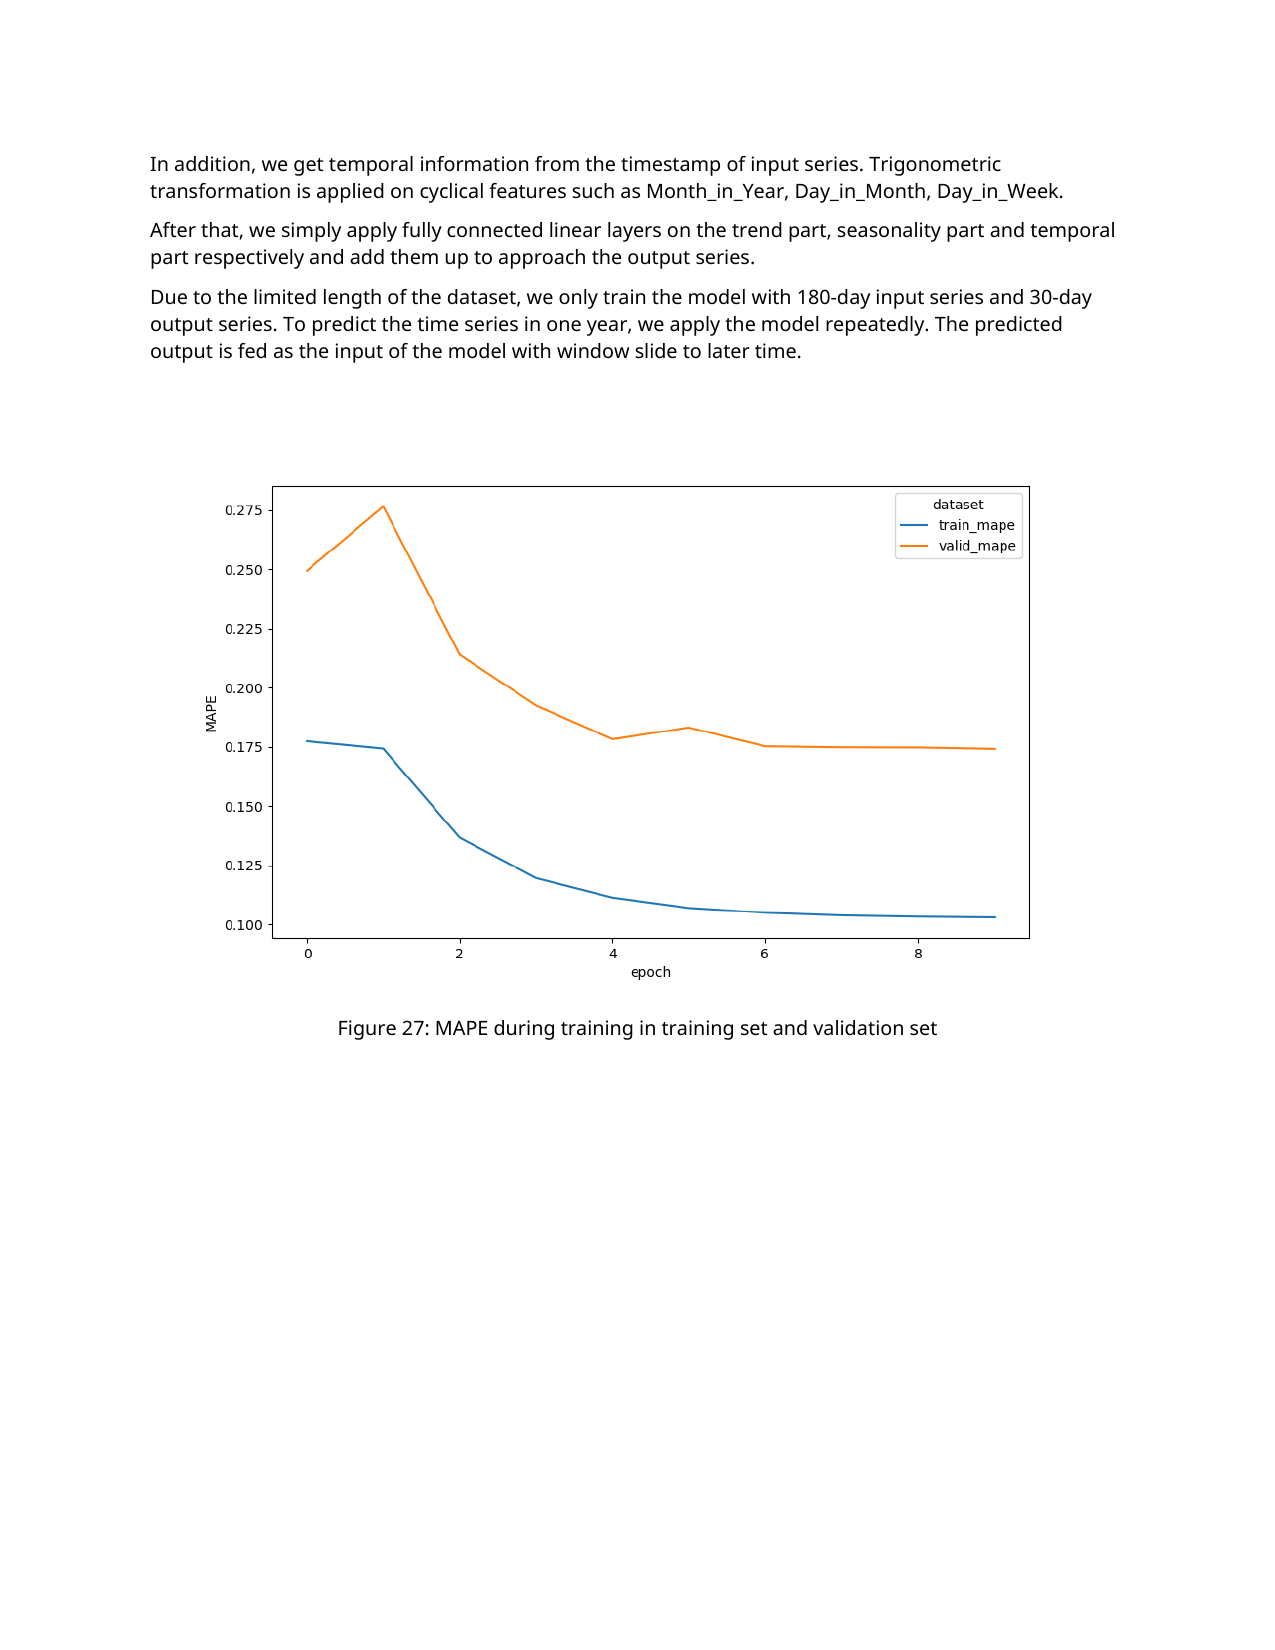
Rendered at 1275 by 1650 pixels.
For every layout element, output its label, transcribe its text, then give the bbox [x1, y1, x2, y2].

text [150, 150, 1125, 204]
text Due to the limited length of the dataset, we only train the model with 180-day input series and 30-day output series. To predict the time series in one year, we apply the model repeatedly. The predicted output is fed as the input of the model with window slide to later time. [150, 283, 1125, 364]
picture [150, 415, 1125, 1002]
text After that, we simply apply fully connected linear layers on the trend part, seasonality part and temporal part respectively and add them up to approach the output series. [150, 216, 1125, 270]
text Figure 27: MAPE during training in training set and validation set [150, 1014, 1125, 1041]
